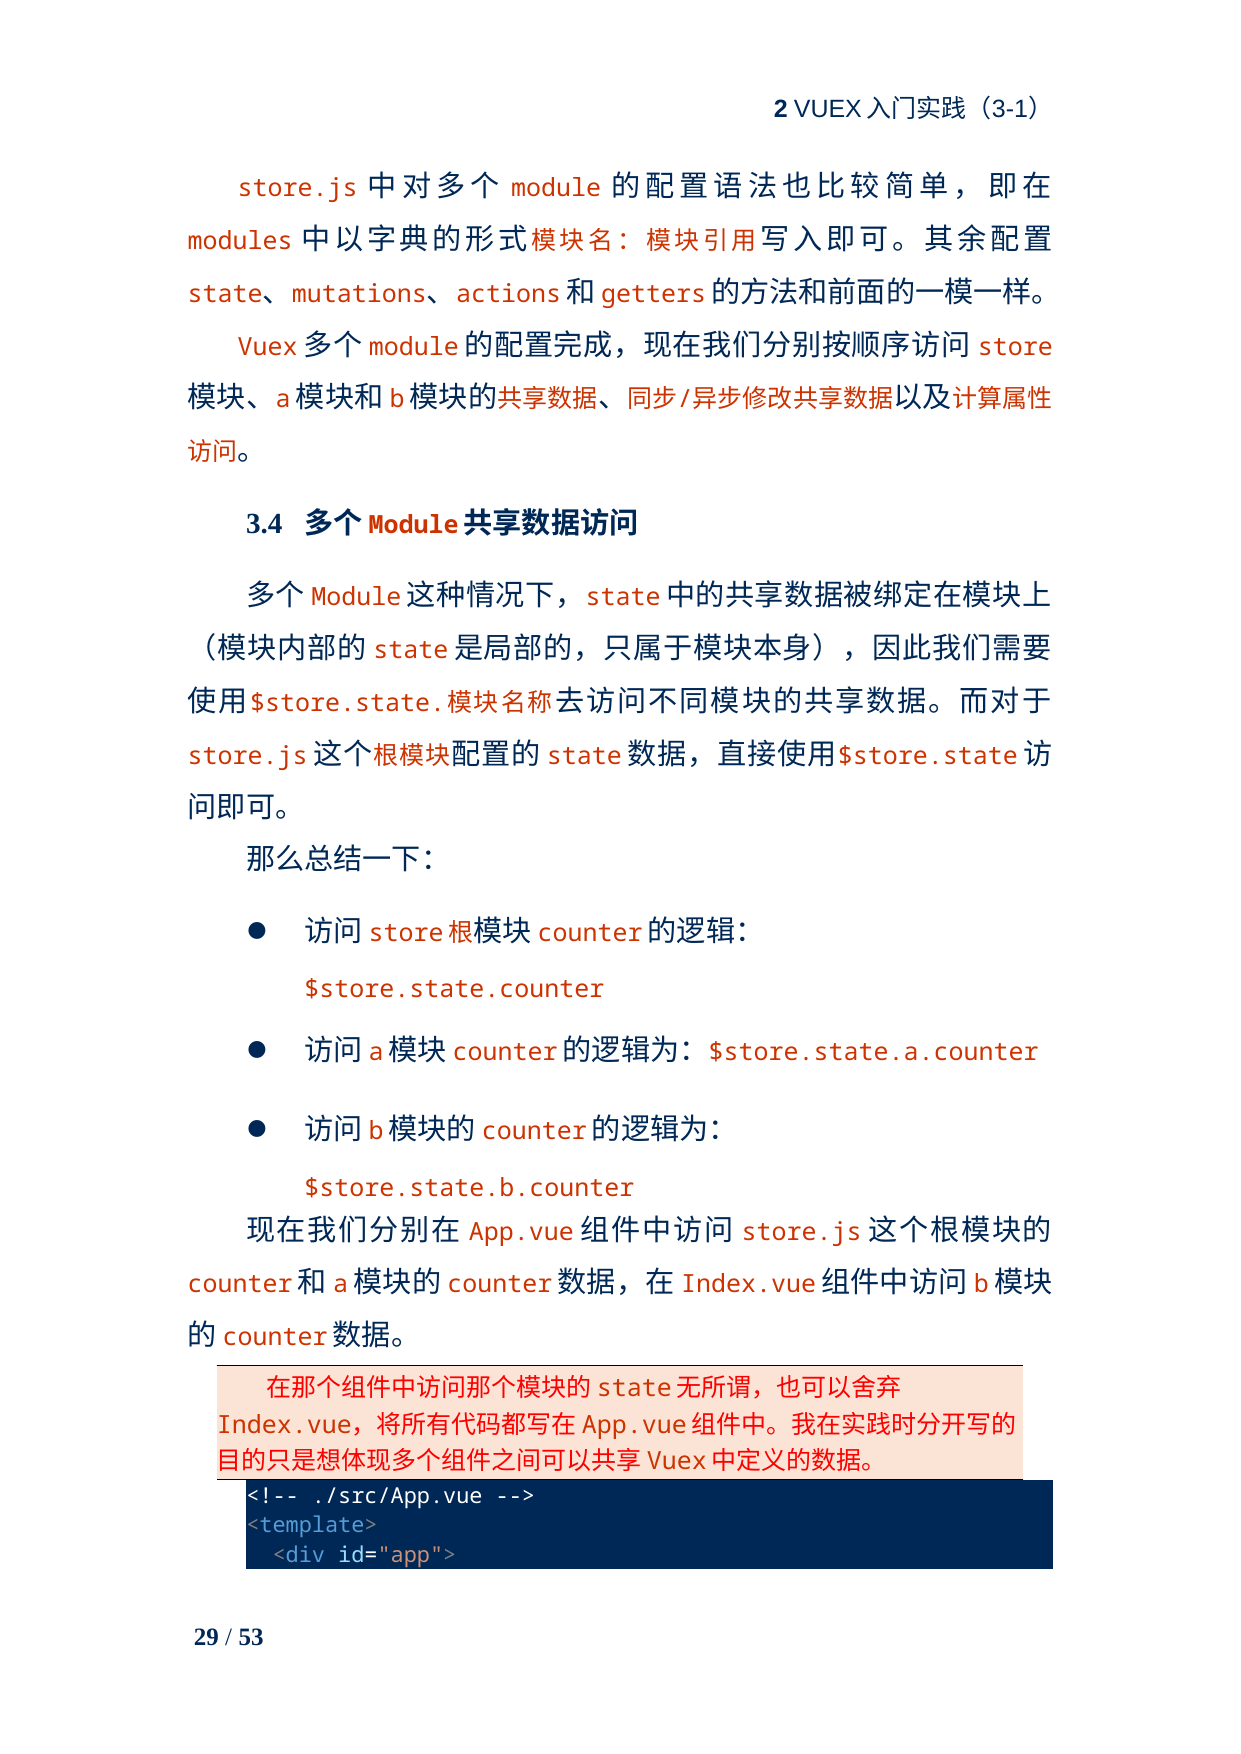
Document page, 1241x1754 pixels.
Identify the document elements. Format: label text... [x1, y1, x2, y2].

text <template> [246, 1509, 1053, 1539]
list 访问b模块的counter的逻辑为：$store.state.b.counter [246, 1087, 1053, 1206]
text <!-- ./src/App.vue --> [246, 1480, 1053, 1509]
text Vuex多个module的配置完成，现在我们分别按顺序访问store模块、a模块和b模块的共享数据、同步/异步修改共享数据以及计算属性访问。 [187, 321, 1053, 469]
list 访问a模块counter的逻辑为：$store.state.a.counter [246, 1008, 1053, 1087]
text store.js中对多个module的配置语法也比较简单，即在modules中以字典的形式模块名：模块引用写入即可。其余配置state、mutations、actions和getters的方法和前面的一模一样。 [187, 163, 1053, 311]
text <div id="app"> [246, 1539, 1053, 1569]
text 那么总结一下： [187, 836, 1053, 878]
text 在那个组件中访问那个模块的state无所谓，也可以舍弃Index.vue，将所有代码都写在App.vue组件中。我在实践时分开写的目的只是想体现多个组件之间可以共享Vuex中定义的数据。 [217, 1366, 1023, 1479]
text 现在我们分别在App.vue组件中访问store.js这个根模块的counter和a模块的counter数据，在Index.vue组件中访问b模块的counter数据。 [187, 1206, 1053, 1354]
text 多个Module这种情况下，state中的共享数据被绑定在模块上（模块内部的state是局部的，只属于模块本身），因此我们需要使用$store.state.模块名称去访问不同模块的共享数据。而对于store.js这个根模块配置的state数据，直接使用$store.state访问即可。 [187, 572, 1053, 825]
list 访问store根模块counter的逻辑：$store.state.counter [246, 889, 1053, 1008]
subtitle 多个Module共享数据访问 [246, 499, 1053, 542]
